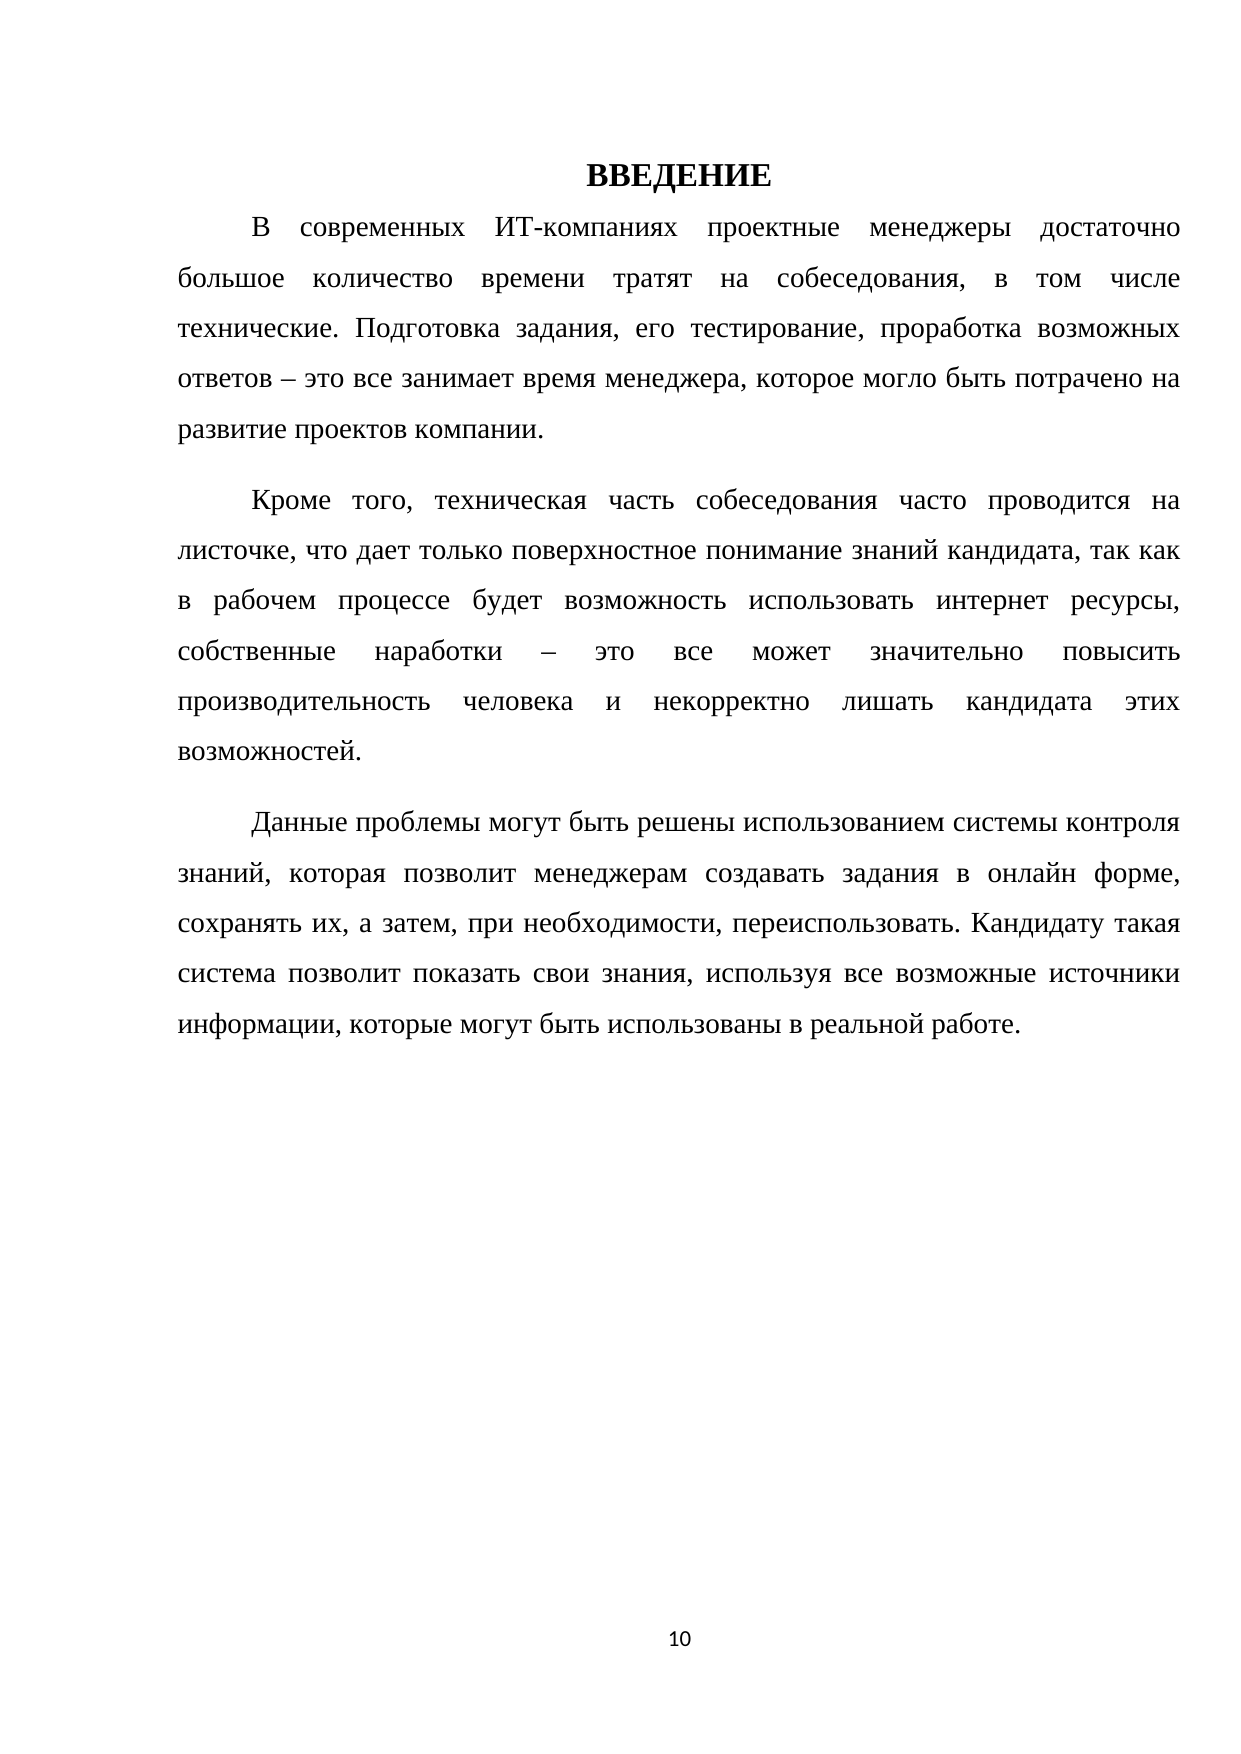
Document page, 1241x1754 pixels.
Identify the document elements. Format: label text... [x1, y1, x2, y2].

text Кроме того, техническая часть собеседования часто проводится на листочке, что дает только поверхностное понимание знаний кандидата, так как в рабочем процессе будет возможность использовать интернет ресурсы, собственные наработки – это все может значительно повысить производительность человека и некорректно лишать кандидата этих возможностей. [177, 482, 1181, 767]
text В современных ИТ-компаниях проектные менеджеры достаточно большое количество времени тратят на собеседования, в том числе технические. Подготовка задания, его тестирование, проработка возможных ответов – это все занимает время менеджера, которое могло быть потрачено на развитие проектов компании. [177, 209, 1181, 444]
text Данные проблемы могут быть решены использованием системы контроля знаний, которая позволит менеджерам создавать задания в онлайн форме, сохранять их, а затем, при необходимости, переиспользовать. Кандидату такая система позволит показать свои знания, используя все возможные источники информации, которые могут быть использованы в реальной работе. [177, 804, 1181, 1039]
subtitle ВВЕДЕНИЕ [177, 156, 1181, 194]
